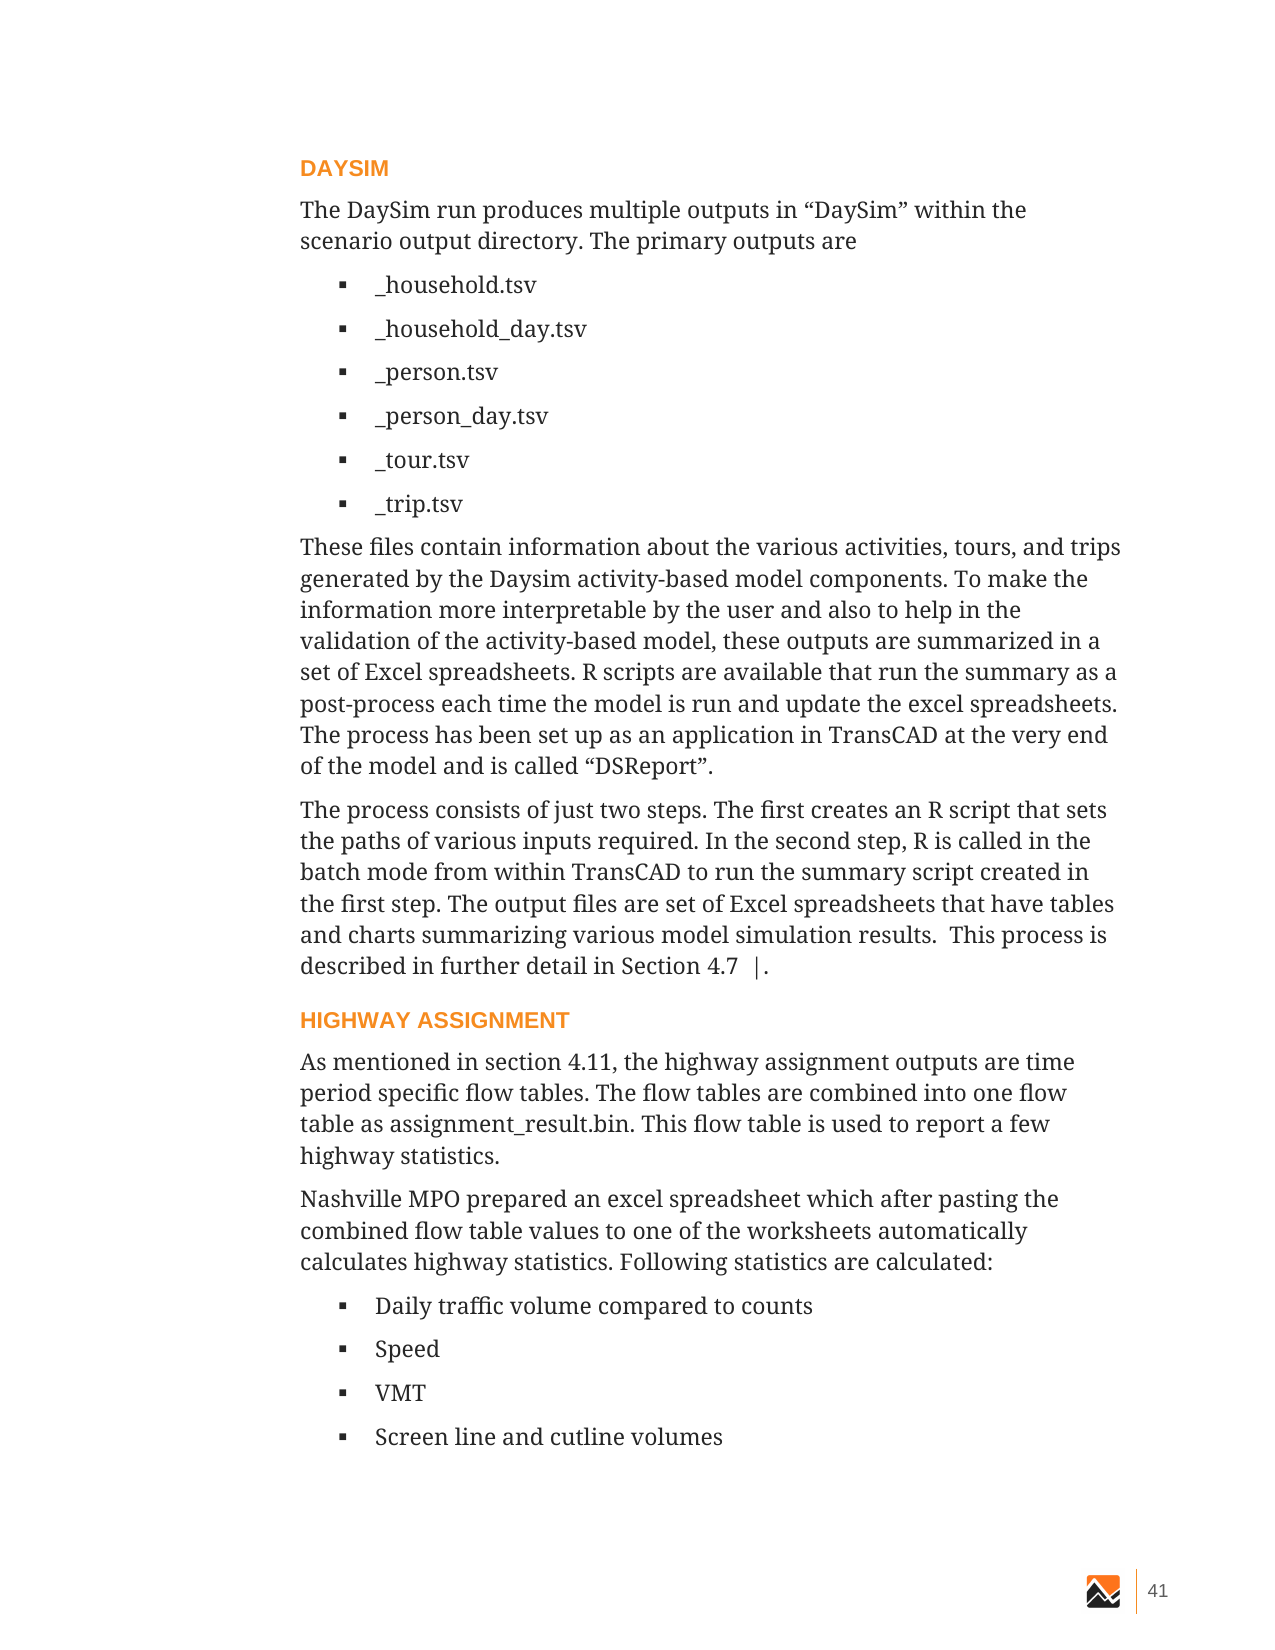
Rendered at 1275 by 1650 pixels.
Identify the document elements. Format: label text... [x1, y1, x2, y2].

list _person_day.tsv [337, 400, 1125, 431]
list Screen line and cutline volumes [337, 1421, 1125, 1452]
text These files contain information about the various activities, tours, and trips generated by the Daysim activity-based model components. To make the information more interpretable by the user and also to help in the validation of the activity-based model, these outputs are summarized in a set of Excel spreadsheets. R scripts are available that run the summary as a post-process each time the model is run and update the excel spreadsheets. The process has been set up as an application in TransCAD at the very end of the model and is called “DSReport”. [300, 531, 1125, 781]
text As mentioned in section 4.11, the highway assignment outputs are time period specific flow tables. The flow tables are combined into one flow table as assignment_result.bin. This flow table is used to report a few highway statistics. [300, 1046, 1125, 1171]
list _trip.tsv [337, 487, 1125, 519]
subtitle Highway Assignment [300, 1002, 1125, 1033]
list Daily traffic volume compared to counts [337, 1289, 1125, 1321]
list _household.tsv [337, 269, 1125, 300]
list _person.tsv [337, 356, 1125, 387]
text The DaySim run produces multiple outputs in “DaySim” within the scenario output directory. The primary outputs are [300, 194, 1125, 256]
list Speed [337, 1333, 1125, 1364]
picture [1080, 1568, 1125, 1614]
text Nashville MPO prepared an excel spreadsheet which after pasting the combined flow table values to one of the worksheets automatically calculates highway statistics. Following statistics are calculated: [300, 1183, 1125, 1277]
text The process consists of just two steps. The first creates an R script that sets the paths of various inputs required. In the second step, R is called in the batch mode from within TransCAD to run the summary script created in the first step. The output files are set of Excel spreadsheets that have tables and charts summarizing various model simulation results. This process is described in further detail in Section 4.7 |. [300, 794, 1125, 981]
list VMT [337, 1377, 1125, 1408]
list _household_day.tsv [337, 312, 1125, 344]
list _tour.tsv [337, 444, 1125, 475]
subtitle DaySim [300, 150, 1125, 181]
